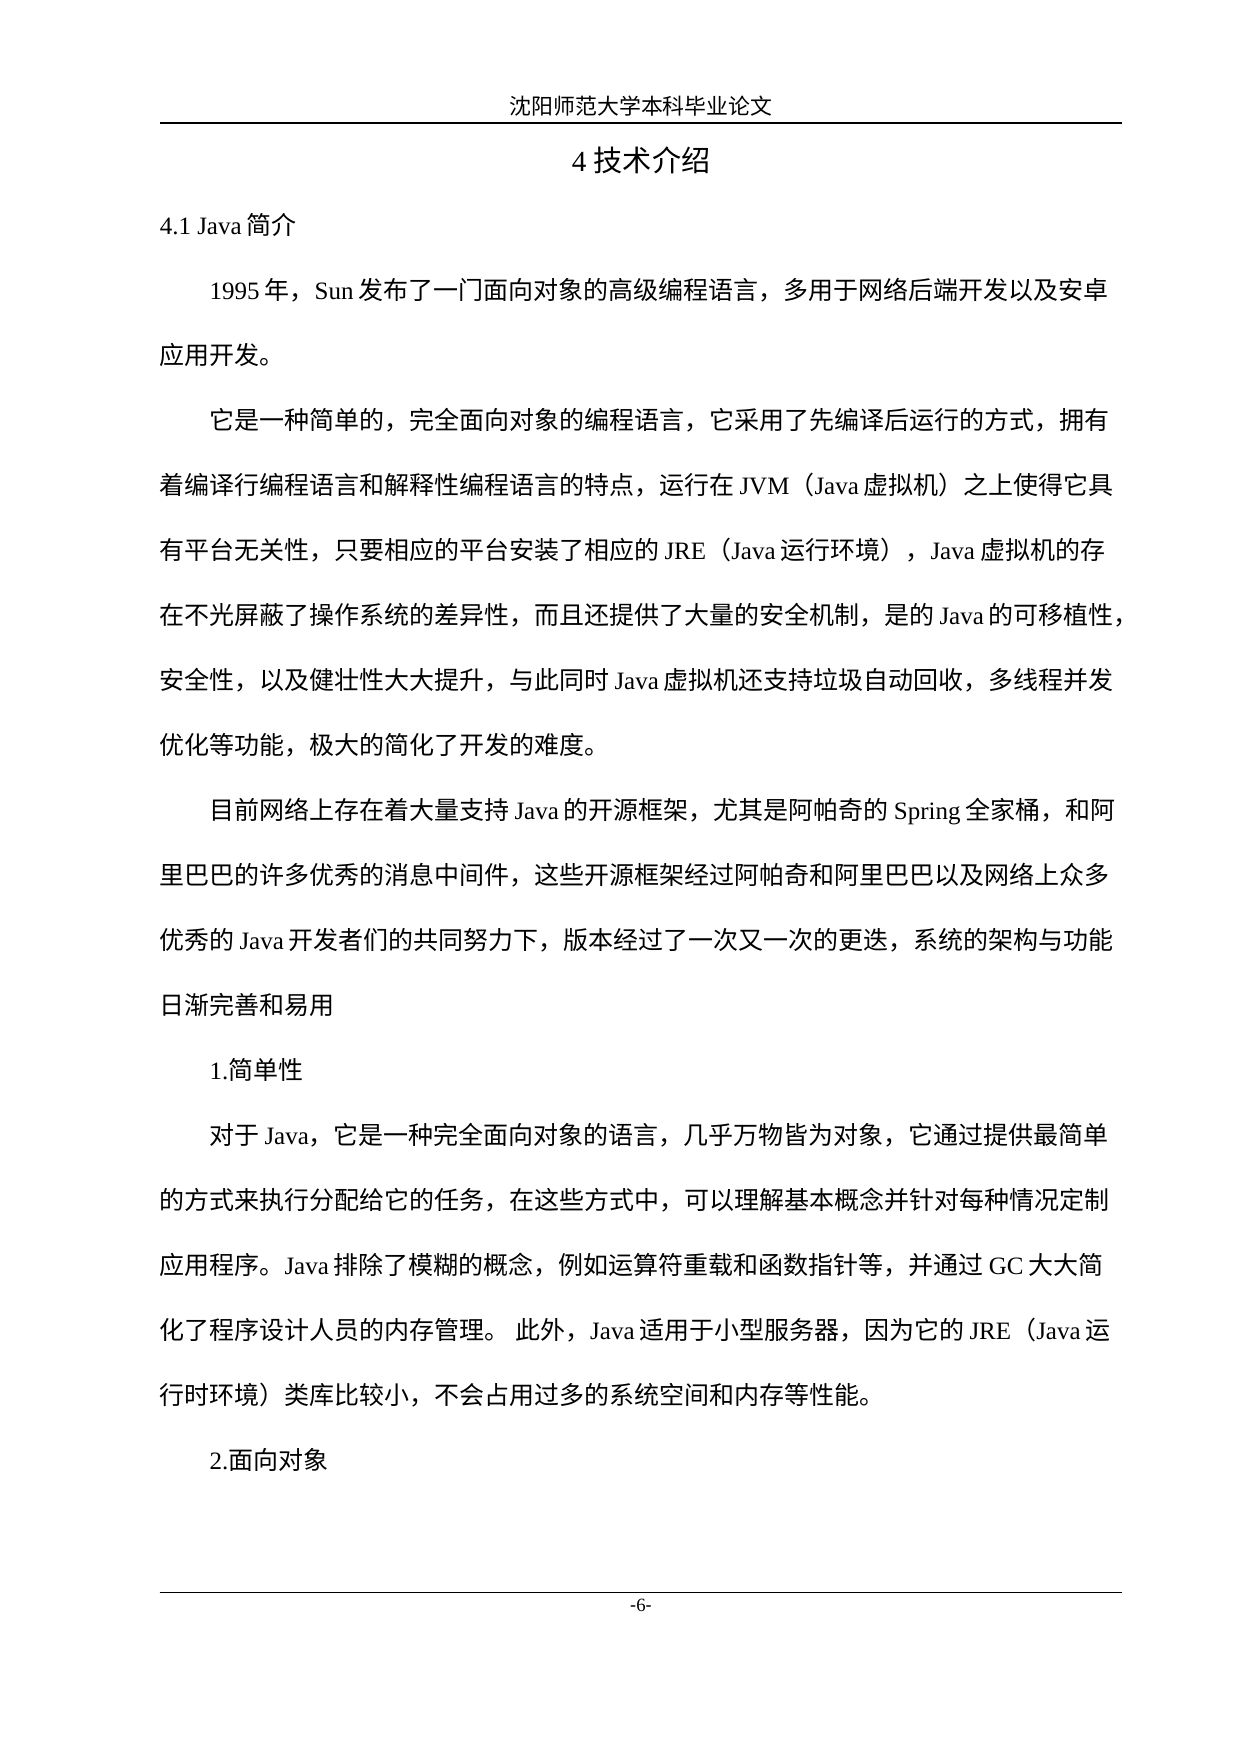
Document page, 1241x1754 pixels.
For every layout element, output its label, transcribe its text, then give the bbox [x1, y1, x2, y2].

text 对于Java，它是一种完全面向对象的语言，几乎万物皆为对象，它通过提供最简单的方式来执行分配给它的任务，在这些方式中，可以理解基本概念并针对每种情况定制应用程序。Java排除了模糊的概念，例如运算符重载和函数指针等，并通过GC大大简化了程序设计人员的内存管理。 此外，Java适用于小型服务器，因为它的JRE（Java运行时环境）类库比较小，不会占用过多的系统空间和内存等性能。 [159, 1101, 1122, 1426]
text 1.简单性 [159, 1036, 1122, 1101]
text 2.面向对象 [159, 1426, 1122, 1491]
text 目前网络上存在着大量支持Java的开源框架，尤其是阿帕奇的Spring全家桶，和阿里巴巴的许多优秀的消息中间件，这些开源框架经过阿帕奇和阿里巴巴以及网络上众多优秀的Java开发者们的共同努力下，版本经过了一次又一次的更迭，系统的架构与功能日渐完善和易用 [159, 776, 1122, 1036]
text 1995年，Sun发布了一门面向对象的高级编程语言，多用于网络后端开发以及安卓应用开发。 [159, 256, 1122, 386]
text 它是一种简单的，完全面向对象的编程语言，它采用了先编译后运行的方式，拥有着编译行编程语言和解释性编程语言的特点，运行在JVM（Java虚拟机）之上使得它具有平台无关性，只要相应的平台安装了相应的JRE（Java运行环境），Java虚拟机的存在不光屏蔽了操作系统的差异性，而且还提供了大量的安全机制，是的Java的可移植性，安全性，以及健壮性大大提升，与此同时Java虚拟机还支持垃圾自动回收，多线程并发优化等功能，极大的简化了开发的难度。 [159, 386, 1122, 776]
subtitle 4 技术介绍 [159, 126, 1122, 191]
